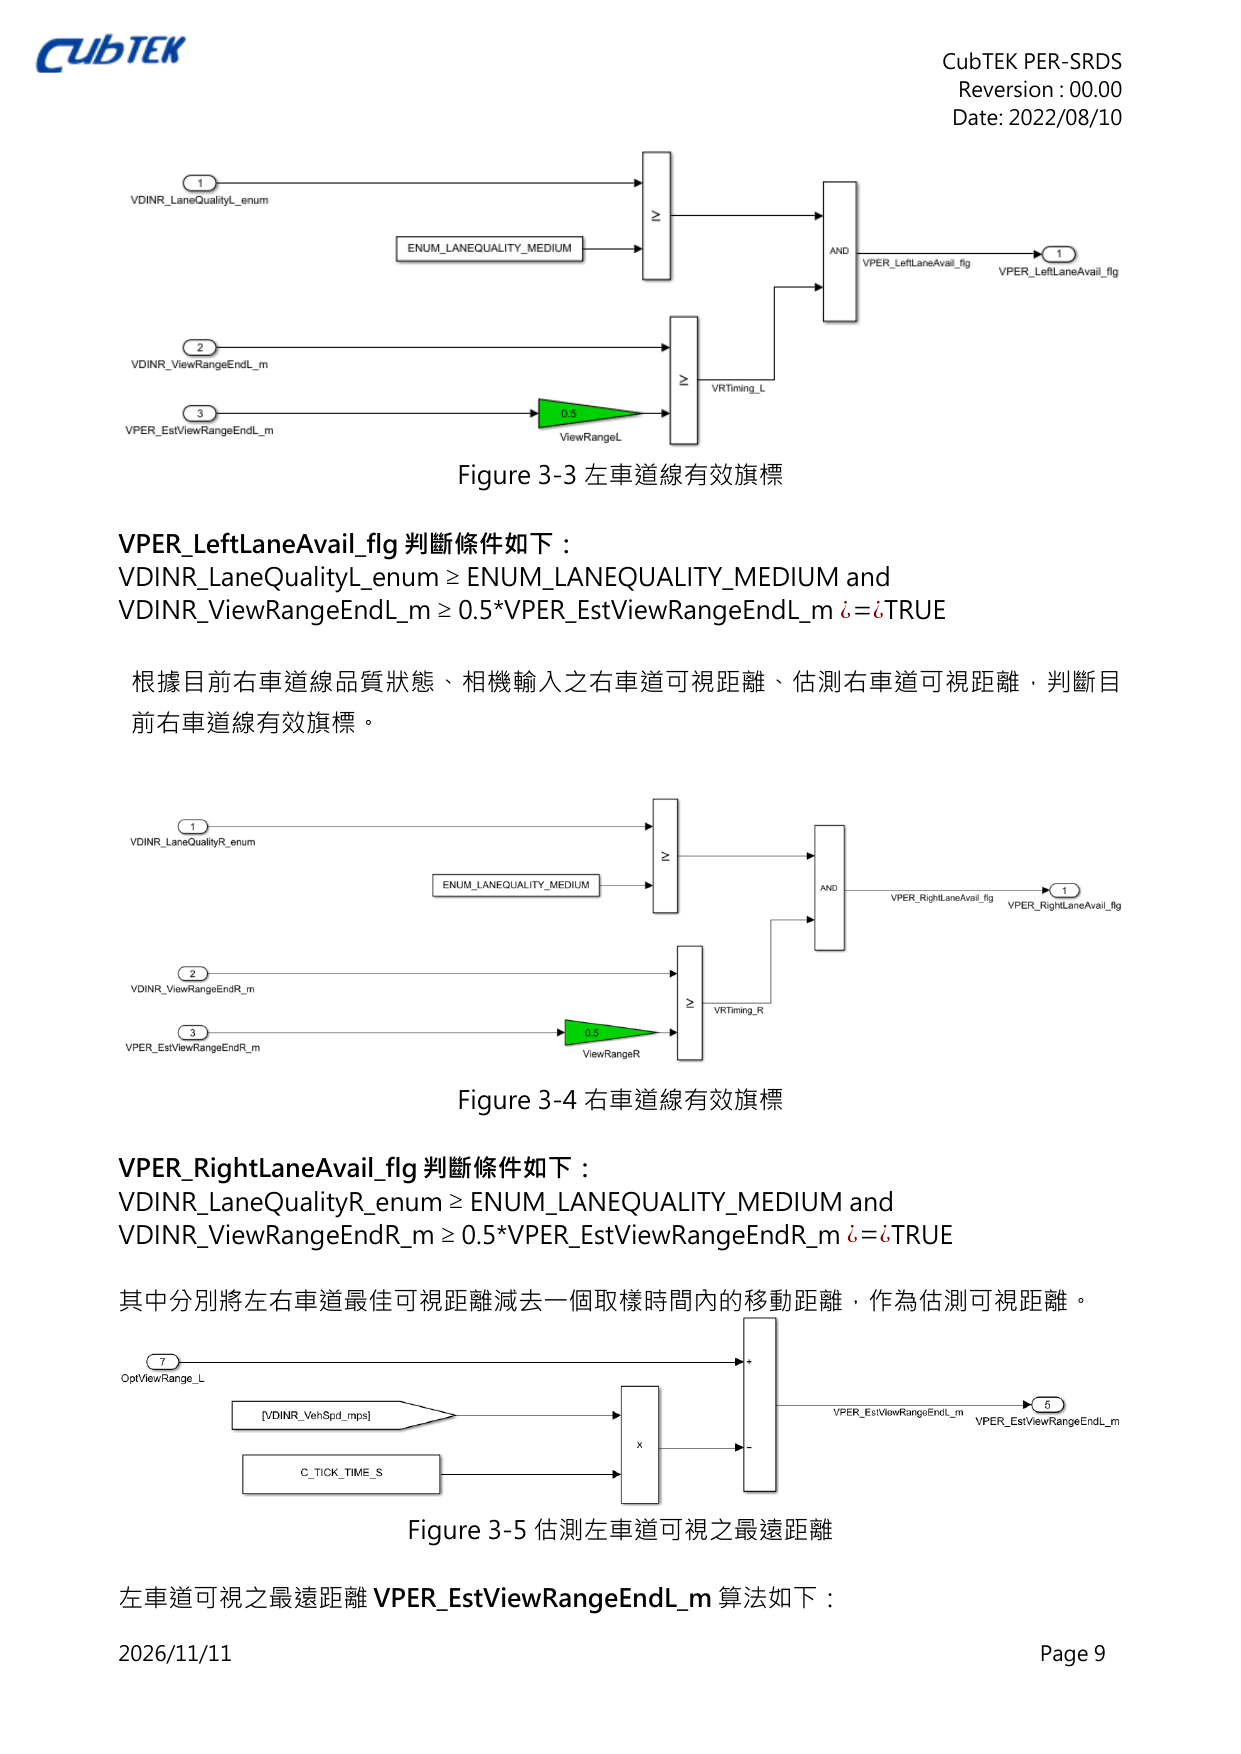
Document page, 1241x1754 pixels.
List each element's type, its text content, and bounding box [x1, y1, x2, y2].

text VDINR_LaneQualityL_enum ENUM_LANEQUALITY_MEDIUM and [118, 559, 1122, 593]
picture [28, 25, 188, 71]
text Figure 3-3 左車道線有效旗標 [118, 452, 1122, 493]
text VPER_RightLaneAvail_flg判斷條件如下： [118, 1151, 1122, 1184]
text Figure 3-5 估測左車道可視之最遠距離 [118, 1506, 1122, 1548]
text 其中分別將左右車道最佳可視距離減去一個取樣時間內的移動距離，作為估測可視距離。 [118, 1284, 1122, 1317]
text VDINR_ViewRangeEndL_m 0.5*VPER_EstViewRangeEndL_m TRUE [118, 593, 1122, 626]
text VPER_LeftLaneAvail_flg判斷條件如下： [118, 526, 1122, 559]
picture [118, 785, 1123, 1076]
text 左車道可視之最遠距離VPER_EstViewRangeEndL_m算法如下： [118, 1581, 1122, 1614]
text 根據目前右車道線品質狀態、相機輸入之右車道可視距離、估測右車道可視距離，判斷目前右車道線有效旗標。 [131, 664, 1122, 739]
picture [118, 1317, 1123, 1506]
picture [118, 130, 1123, 452]
text VDINR_ViewRangeEndR_m 0.5*VPER_EstViewRangeEndR_m TRUE [118, 1217, 1122, 1251]
text VDINR_LaneQualityR_enum ENUM_LANEQUALITY_MEDIUM and [118, 1184, 1122, 1217]
text Figure 3-4 右車道線有效旗標 [118, 1076, 1122, 1118]
